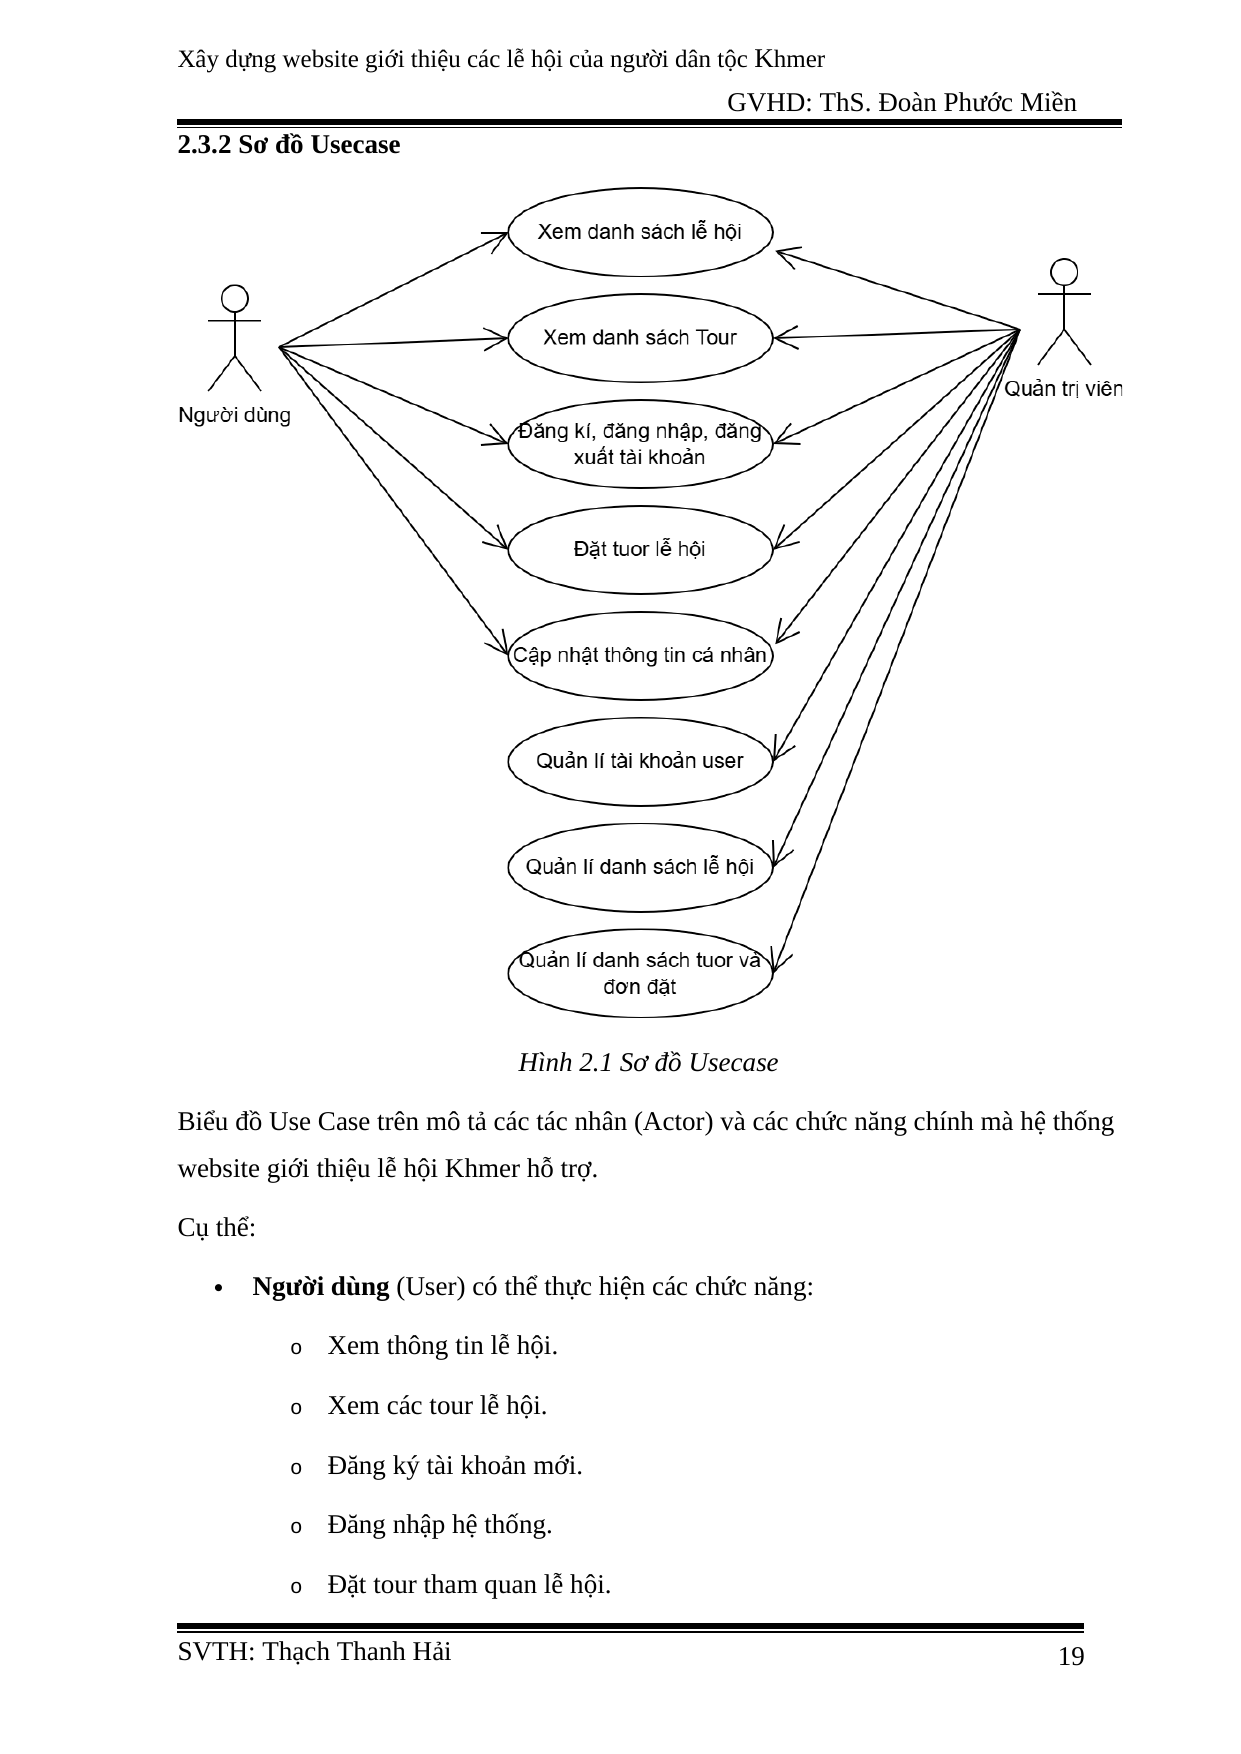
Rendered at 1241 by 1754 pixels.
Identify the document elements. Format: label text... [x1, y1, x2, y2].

list Đăng nhập hệ thống. [290, 1509, 1122, 1540]
list Đặt tour tham quan lễ hội. [290, 1568, 1122, 1600]
list Xem thông tin lễ hội. [290, 1329, 1122, 1361]
text Hình 2.1 Sơ đồ Usecase [177, 1046, 1122, 1077]
list Xem các tour lễ hội. [290, 1389, 1122, 1421]
text Cụ thể: [177, 1211, 1122, 1242]
subtitle 2.3.2 Sơ đồ Usecase [177, 128, 1122, 159]
list Người dùng (User) có thể thực hiện các chức năng: [215, 1270, 1122, 1301]
list Đăng ký tài khoản mới. [290, 1449, 1122, 1480]
picture [177, 187, 1123, 1018]
text Biểu đồ Use Case trên mô tả các tác nhân (Actor) và các chức năng chính mà hệ thống website giới thiệu lễ hội Khmer hỗ trợ. [177, 1105, 1122, 1183]
